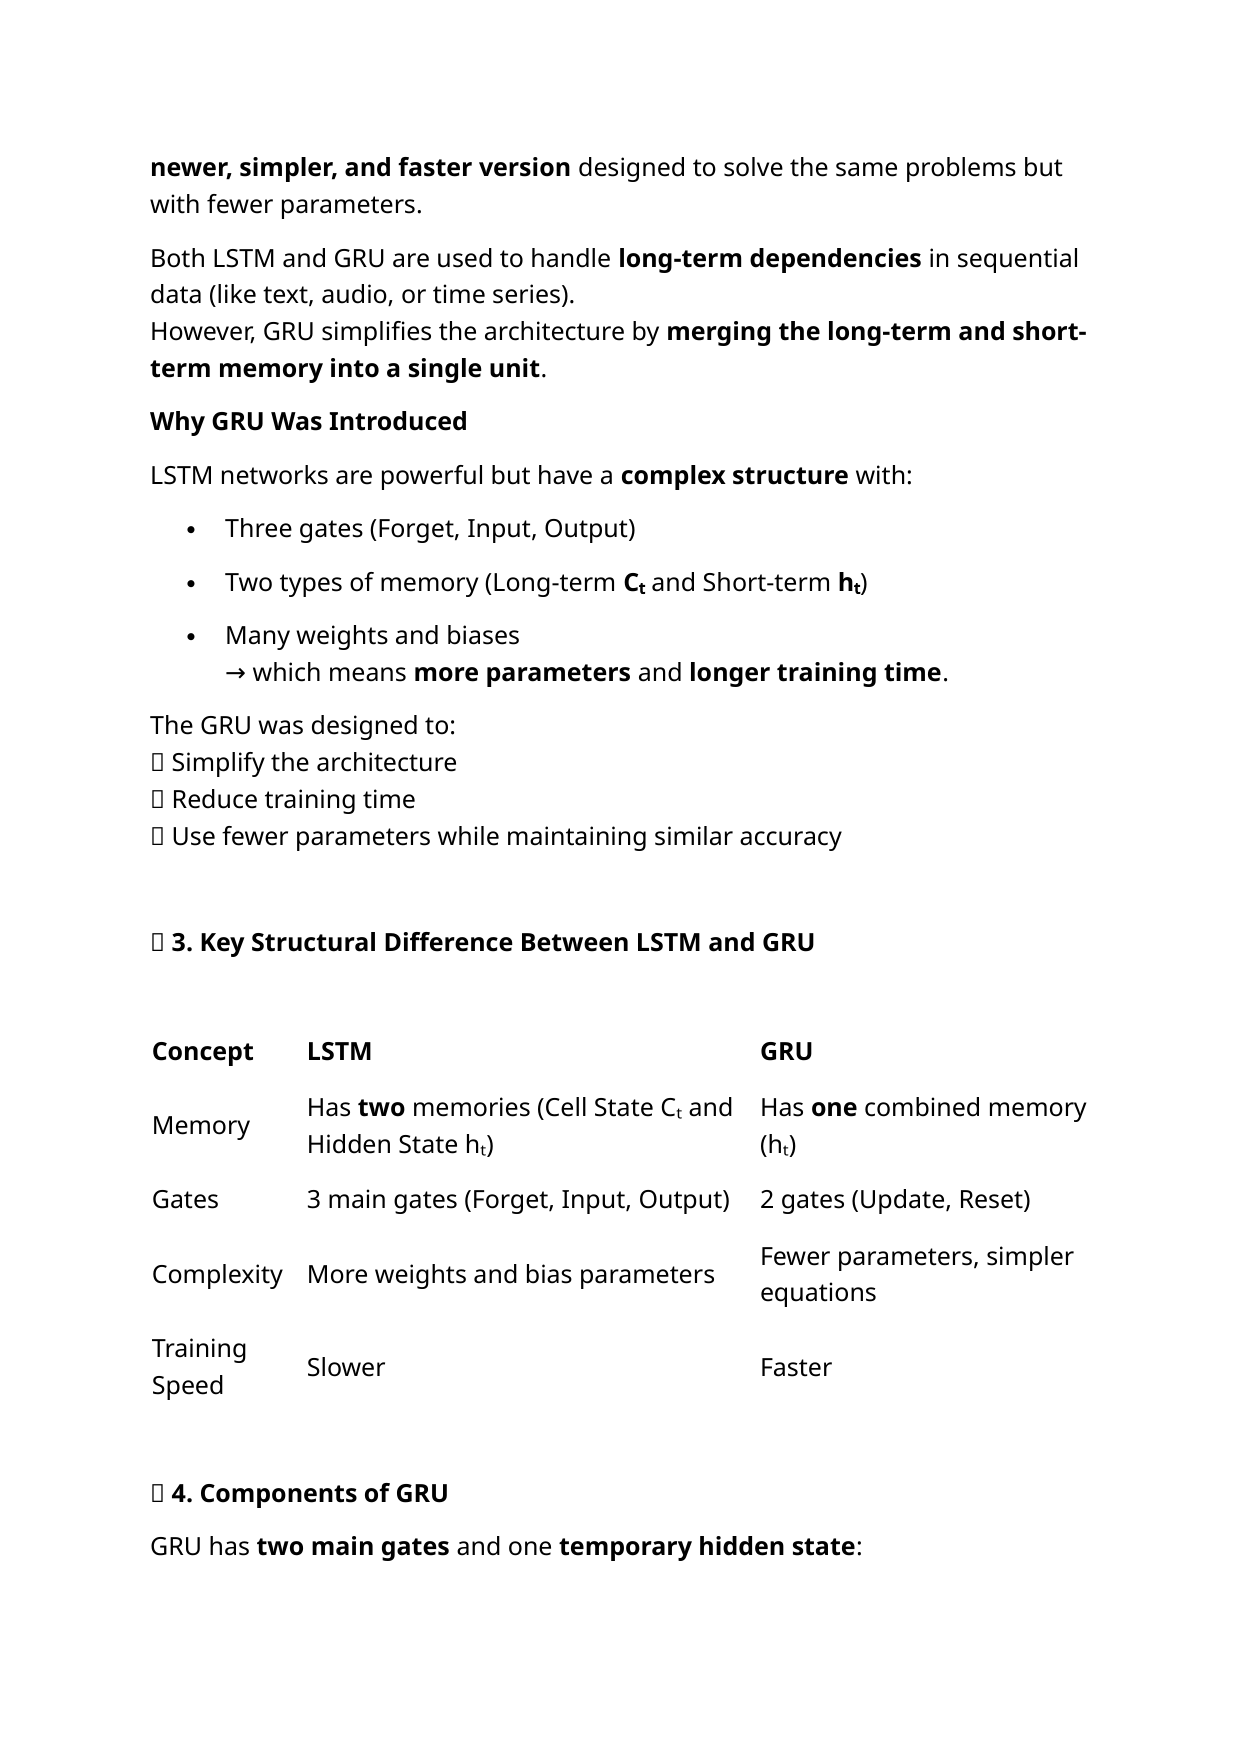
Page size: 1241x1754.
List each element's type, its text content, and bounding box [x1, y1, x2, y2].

list Three gates (Forget, Input, Output) [187, 511, 1090, 545]
table_cell Has two memories (Cell State Cₜ and Hidden State hₜ) [305, 1088, 758, 1181]
table_cell Slower [305, 1329, 758, 1422]
text Both LSTM and GRU are used to handle long-term dependencies in sequential data (like text, audio, or time series). However, GRU simplifies the architecture by merging the long-term and short-term memory into a single unit. [150, 240, 1090, 384]
list Many weights and biases → which means more parameters and longer training time. [187, 618, 1090, 688]
table_header LSTM [305, 1032, 758, 1088]
table_header Concept [150, 1032, 305, 1088]
text 🧠 4. Components of GRU [150, 1475, 1090, 1509]
table_cell Has one combined memory (hₜ) [758, 1088, 1090, 1181]
table_cell Faster [758, 1329, 1090, 1422]
table_cell 3 main gates (Forget, Input, Output) [305, 1181, 758, 1237]
text GRU has two main gates and one temporary hidden state: [150, 1529, 1090, 1563]
table_cell Gates [150, 1181, 305, 1237]
table_cell Training Speed [150, 1329, 305, 1422]
table_cell 2 gates (Update, Reset) [758, 1181, 1090, 1237]
table_cell Fewer parameters, simpler equations [758, 1237, 1090, 1329]
list Two types of memory (Long-term Cₜ and Short-term hₜ) [187, 564, 1090, 598]
text Why GRU Was Introduced [150, 404, 1090, 438]
table_cell Complexity [150, 1237, 305, 1329]
table_cell Memory [150, 1088, 305, 1181]
text The GRU was designed to: ✅ Simplify the architecture ✅ Reduce training time ✅ Use fewer parameters while maintaining similar accuracy [150, 708, 1090, 852]
table_header GRU [758, 1032, 1090, 1088]
table_cell More weights and bias parameters [305, 1237, 758, 1329]
text LSTM networks are powerful but have a complex structure with: [150, 457, 1090, 491]
text 🧩 3. Key Structural Difference Between LSTM and GRU [150, 925, 1090, 959]
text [150, 150, 1090, 221]
